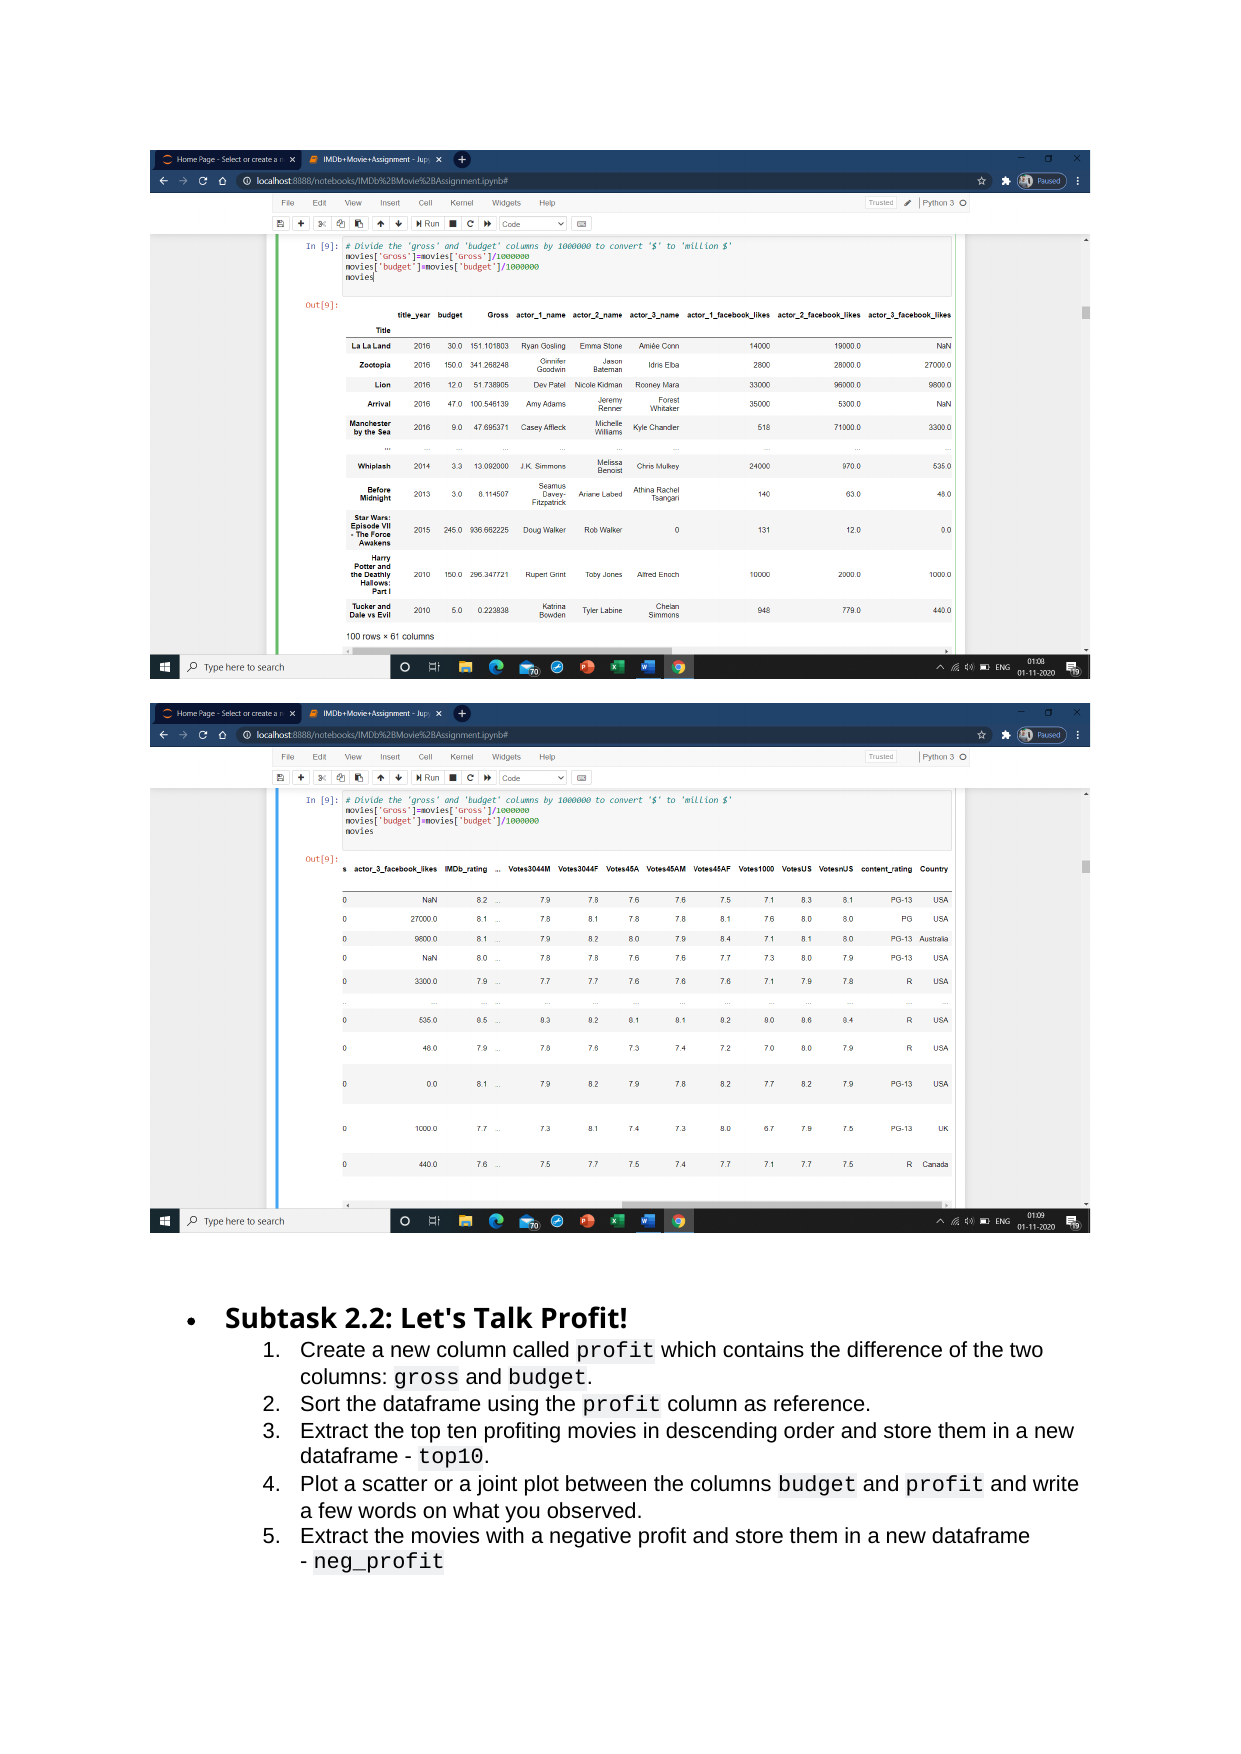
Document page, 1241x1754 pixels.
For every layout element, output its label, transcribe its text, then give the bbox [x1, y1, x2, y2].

list Extract the movies with a negative profit and store them in a new dataframe - neg_profit [262, 1523, 1090, 1575]
list Sort the dataframe using the profit column as reference. [262, 1391, 1090, 1418]
list Subtask 2.2: Let's Talk Profit! [187, 1299, 1090, 1337]
picture [150, 703, 1091, 1233]
list Create a new column called profit which contains the difference of the two columns: gross and budget. [262, 1337, 1090, 1391]
list Extract the top ten profiting movies in descending order and store them in a new dataframe - top10. [262, 1418, 1090, 1471]
picture [150, 150, 1091, 679]
list Plot a scatter or a joint plot between the columns budget and profit and write a few words on what you observed. [262, 1471, 1090, 1523]
